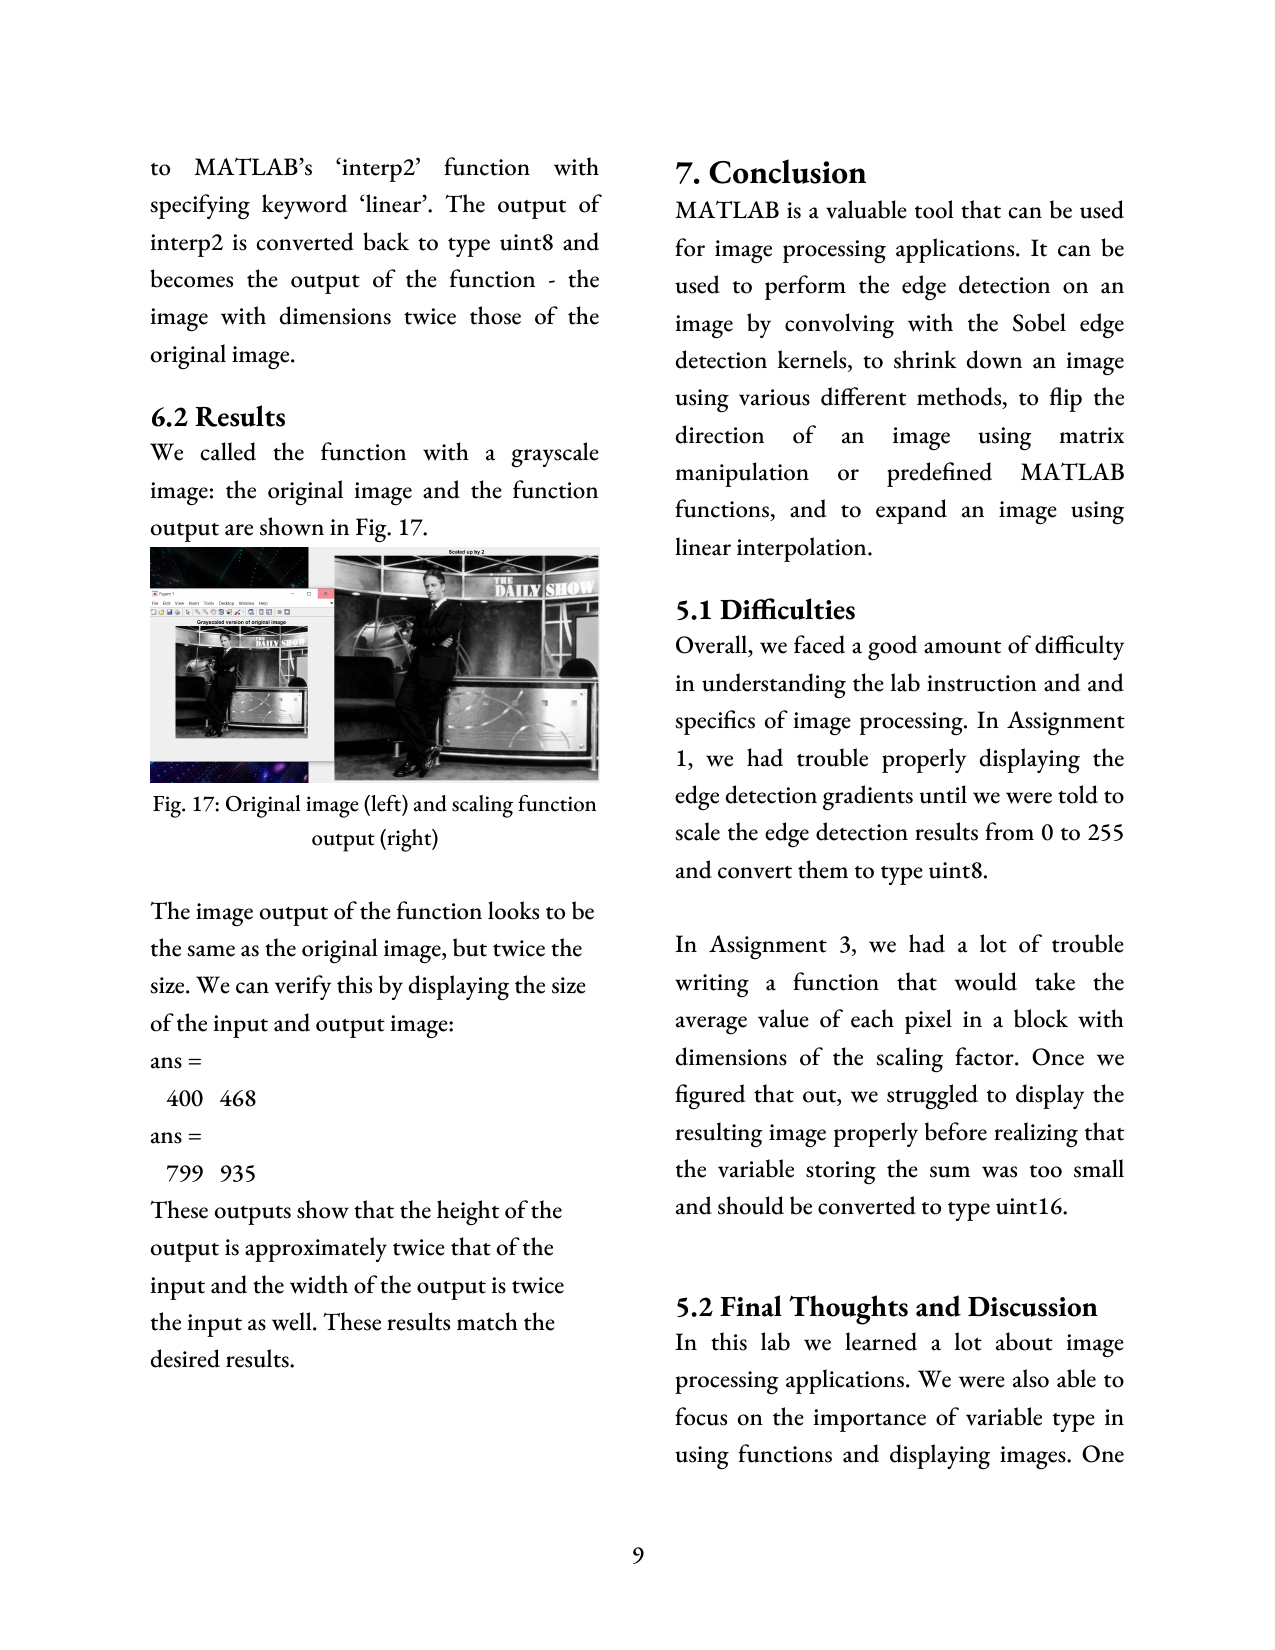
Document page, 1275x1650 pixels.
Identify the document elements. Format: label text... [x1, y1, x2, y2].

text These outputs show that the height of the output is approximately twice that of the input and the width of the output is twice the input as well. These results match the desired results. [150, 1193, 600, 1375]
text ans = [150, 1118, 600, 1151]
text 400 468 [150, 1081, 600, 1113]
text In Assignment 3, we had a lot of trouble writing a function that would take the average value of each pixel in a block with dimensions of the scaling factor. Once we figured that out, we struggled to display the resulting image properly before realizing that the variable storing the sum was too small and should be converted to type uint16. [675, 928, 1125, 1222]
picture [150, 547, 600, 783]
text Fig. 17: Original image (left) and scaling function output (right) [150, 788, 600, 852]
text We called the function with a grayscale image: the original image and the function output are shown in Fig. 17. [150, 435, 600, 543]
text Overall, we faced a good amount of difficulty in understanding the lab instruction and and specifics of image processing. In Assignment 1, we had trouble properly displaying the edge detection gradients until we were told to scale the edge detection results from 0 to 255 and convert them to type uint8. [675, 628, 1125, 886]
subtitle 5.2 Final Thoughts and Discussion [675, 1287, 1125, 1325]
text 799 935 [150, 1156, 600, 1188]
subtitle 6.2 Results [150, 397, 600, 435]
subtitle 5.1 Difficulties [675, 590, 1125, 628]
text MATLAB is a valuable tool that can be used for image processing applications. It can be used to perform the edge detection on an image by convolving with the Sobel edge detection kernels, to shrink down an image using various different methods, to flip the direction of an image using matrix manipulation or predefined MATLAB functions, and to expand an image using linear interpolation. [675, 193, 1125, 563]
subtitle 7. Conclusion [675, 150, 1125, 193]
text ans = [150, 1043, 600, 1076]
text The image output of the function looks to be the same as the original image, but twice the size. We can verify this by displaying the size of the input and output image: [150, 894, 600, 1039]
